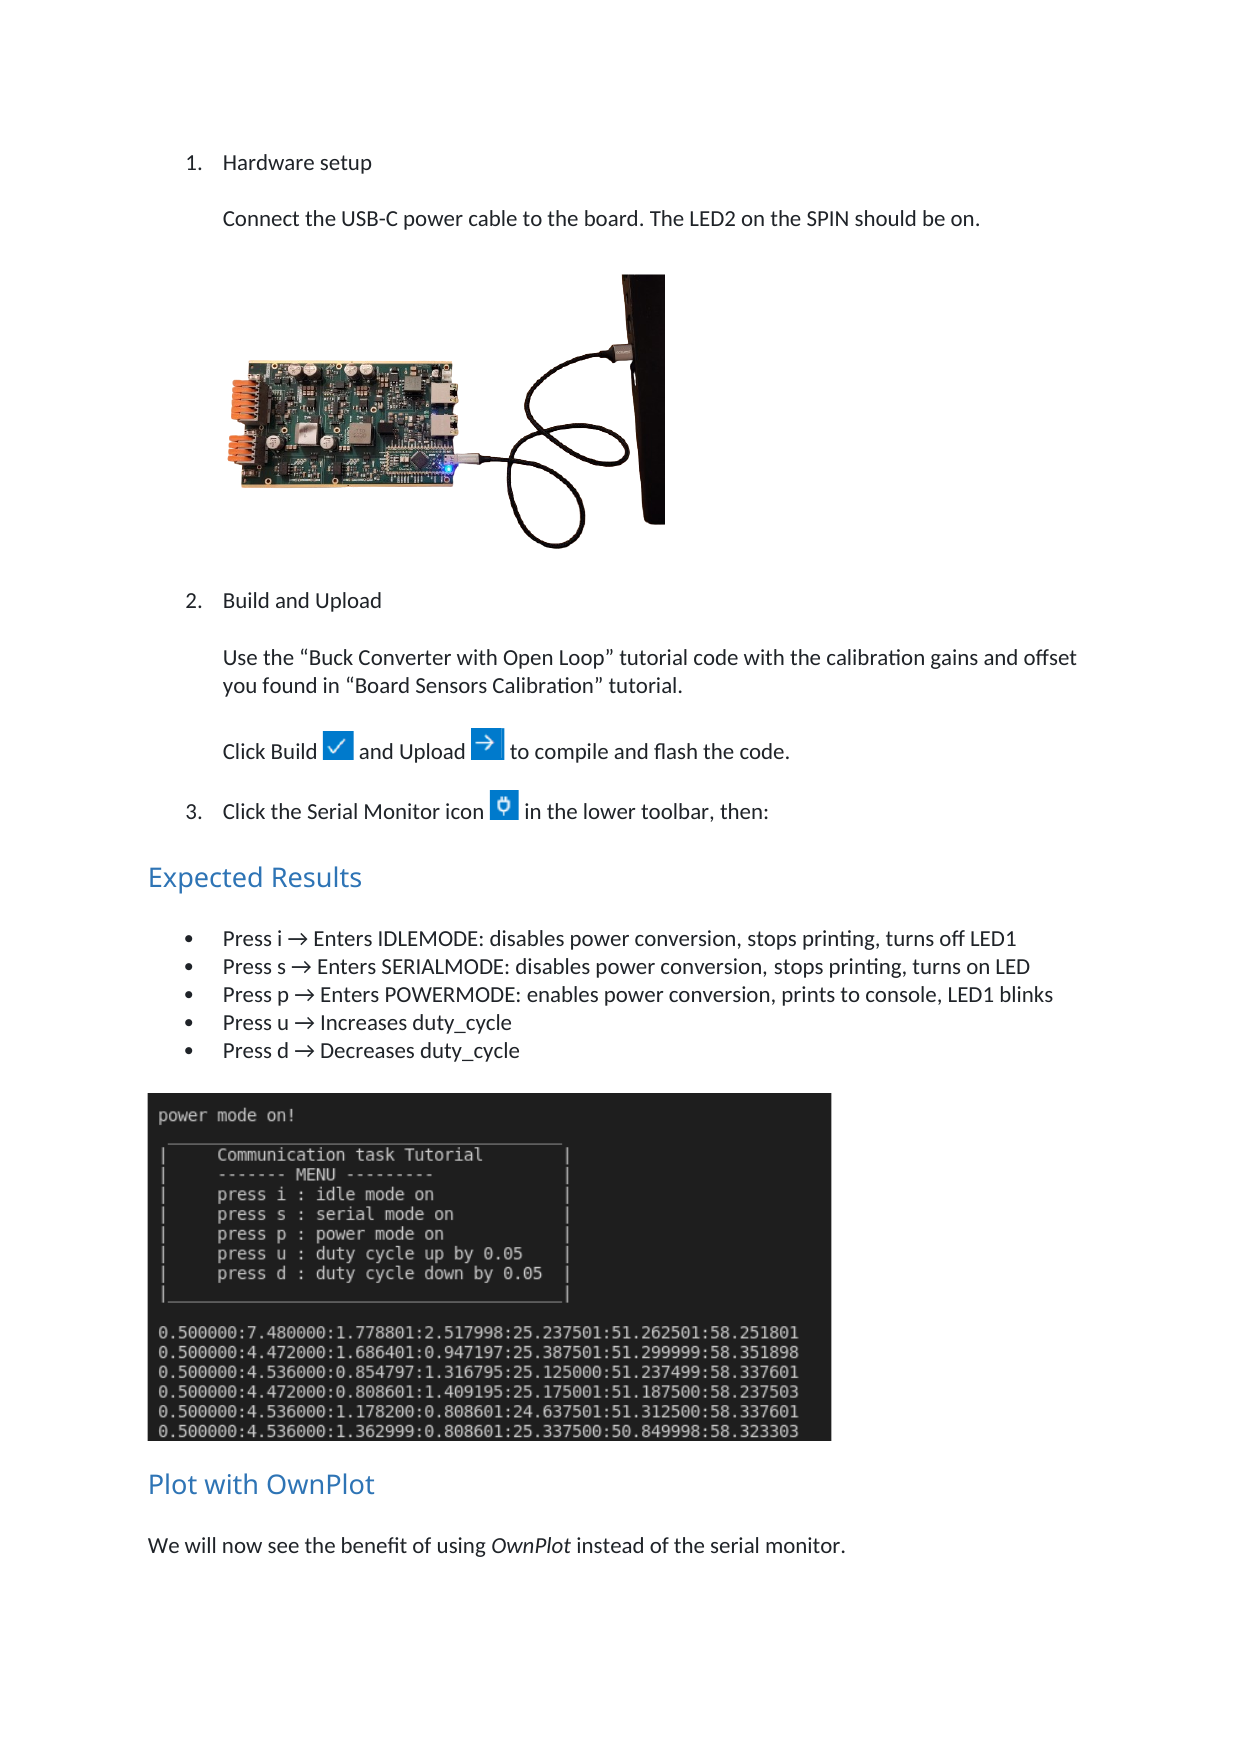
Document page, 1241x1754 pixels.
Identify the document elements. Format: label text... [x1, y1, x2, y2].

list Build and Upload [185, 586, 1093, 614]
list Use the “Buck Converter with Open Loop” tutorial code with the calibration gains and offset you found in “Board Sensors Calibration” tutorial. [223, 643, 1093, 699]
list Press u → Increases duty_cycle [185, 1008, 1093, 1036]
text We will now see the benefit of using OwnPlot instead of the serial monitor. [148, 1531, 1093, 1559]
list Click the Serial Monitor icon in the lower toolbar, then: [185, 790, 1093, 825]
list Press s → Enters SERIALMODE: disables power conversion, stops printing, turns on LED [185, 952, 1093, 980]
list Connect the USB-C power cable to the board. The LED2 on the SPIN should be on. [223, 204, 1093, 232]
list Hardware setup [185, 148, 1093, 176]
list Press p → Enters POWERMODE: enables power conversion, prints to console, LED1 blinks [185, 980, 1093, 1008]
picture [471, 728, 505, 760]
list Press d → Decreases duty_cycle [185, 1036, 1093, 1064]
subtitle Expected Results [148, 858, 1093, 895]
subtitle Plot with OwnPlot [148, 1465, 1093, 1502]
picture [147, 1093, 832, 1441]
list Press i → Enters IDLEMODE: disables power conversion, stops printing, turns off LED1 [185, 924, 1093, 952]
text Click Build and Upload to compile and flash the code. [223, 728, 1093, 765]
picture [322, 731, 354, 760]
picture [222, 265, 681, 557]
picture [489, 790, 519, 820]
